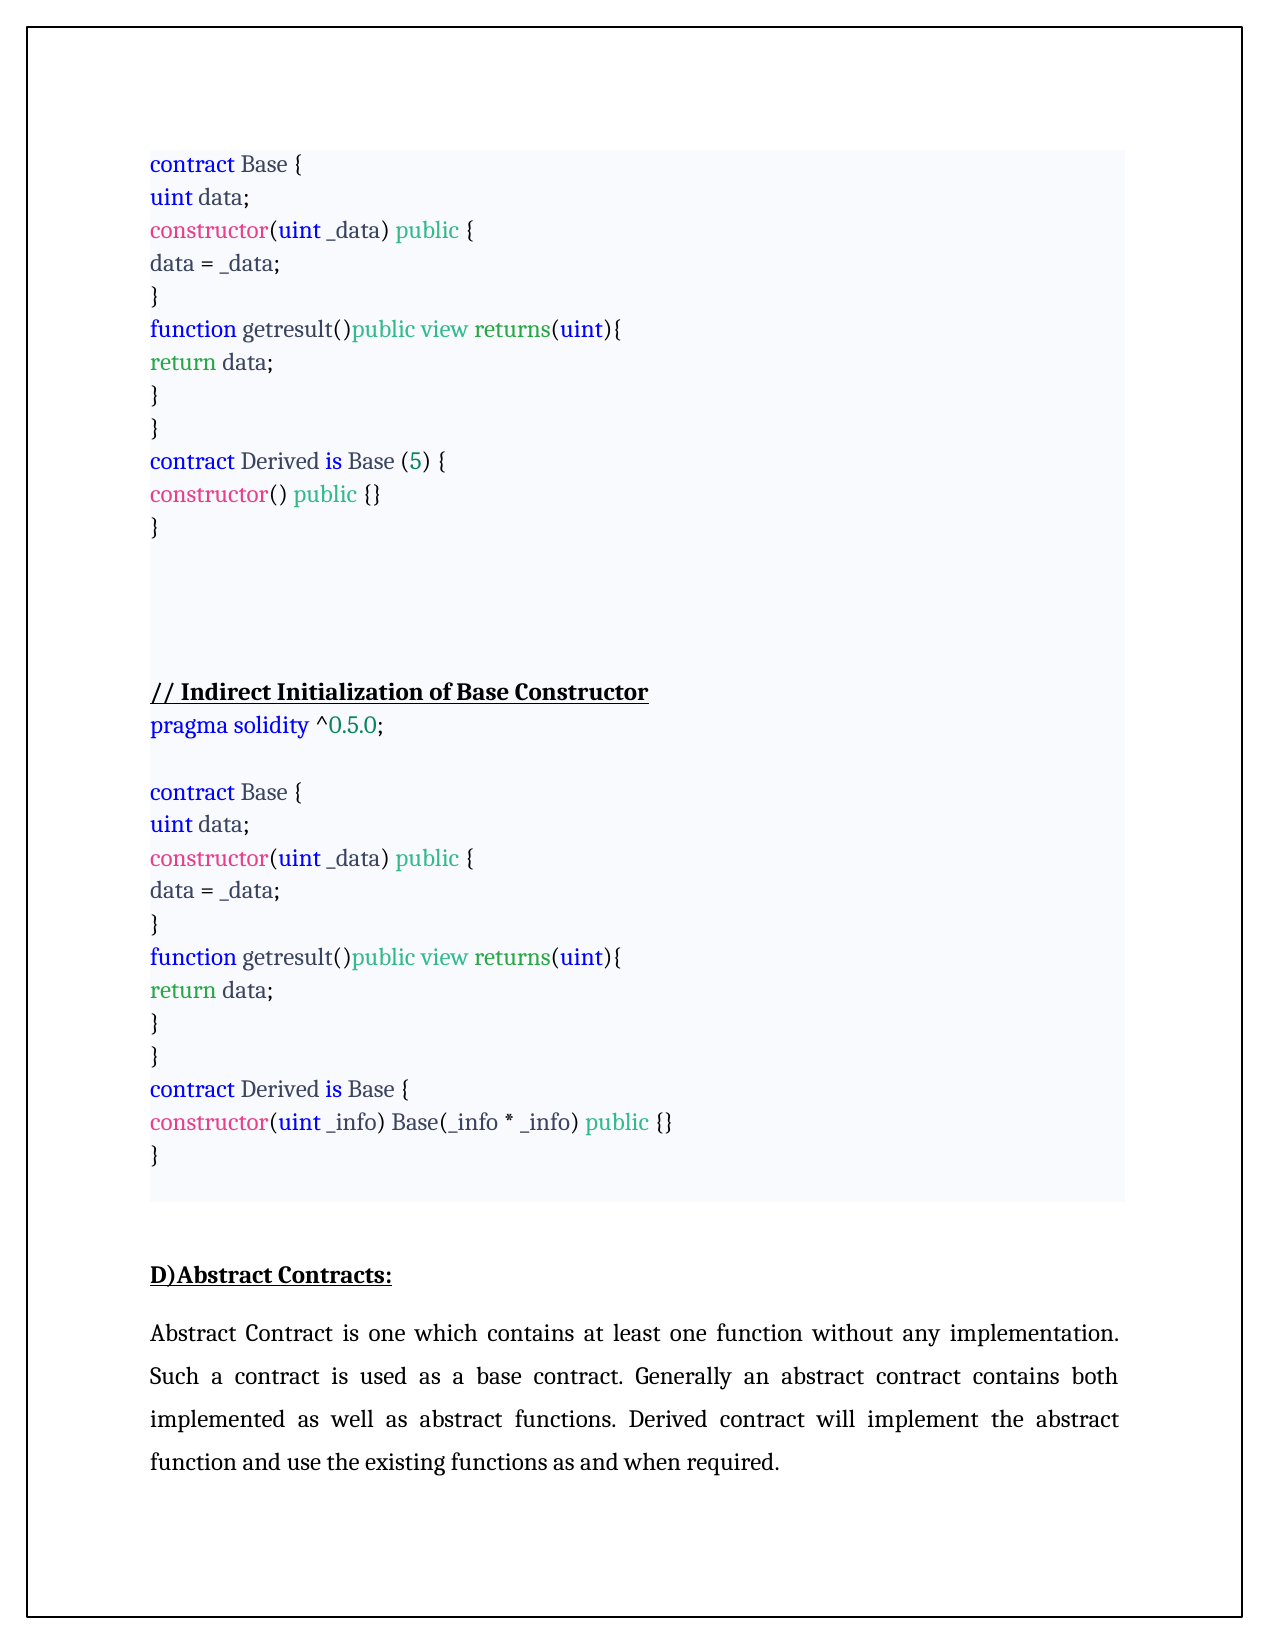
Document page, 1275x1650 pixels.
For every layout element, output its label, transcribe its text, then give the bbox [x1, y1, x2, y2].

text } [150, 909, 1125, 938]
text data = _data; [150, 876, 1125, 905]
text uint data; [150, 810, 1125, 839]
text function getresult()public view returns(uint){ [150, 942, 1125, 971]
text return data; [150, 348, 1125, 377]
text constructor(uint _data) public { [150, 216, 1125, 245]
text } [150, 282, 1125, 311]
text Abstract Contract is one which contains at least one function without any implementation. Such a contract is used as a base contract. Generally an abstract contract contains both implemented as well as abstract functions. Derived contract will implement the abstract function and use the existing functions as and when required. [150, 1319, 1120, 1477]
text function getresult()public view returns(uint){ [150, 315, 1125, 344]
text pragma solidity ^0.5.0; [150, 711, 1125, 740]
text contract Base { [150, 777, 1125, 806]
text // Indirect Initialization of Base Constructor [150, 678, 1125, 707]
text } [150, 414, 1125, 443]
text contract Derived is Base { [150, 1074, 1125, 1103]
text } [150, 381, 1125, 410]
text } [150, 1008, 1125, 1037]
text contract Base { [150, 150, 1125, 179]
text data = _data; [150, 249, 1125, 278]
text } [150, 1042, 1125, 1070]
text } [150, 513, 1125, 542]
text constructor() public {} [150, 480, 1125, 509]
text constructor(uint _data) public { [150, 843, 1125, 872]
text constructor(uint _info) Base(_info * _info) public {} [150, 1108, 1125, 1136]
text D)Abstract Contracts: [150, 1261, 1120, 1289]
text contract Derived is Base (5) { [150, 447, 1125, 476]
text uint data; [150, 183, 1125, 212]
text return data; [150, 976, 1125, 1004]
text } [150, 1141, 1125, 1169]
